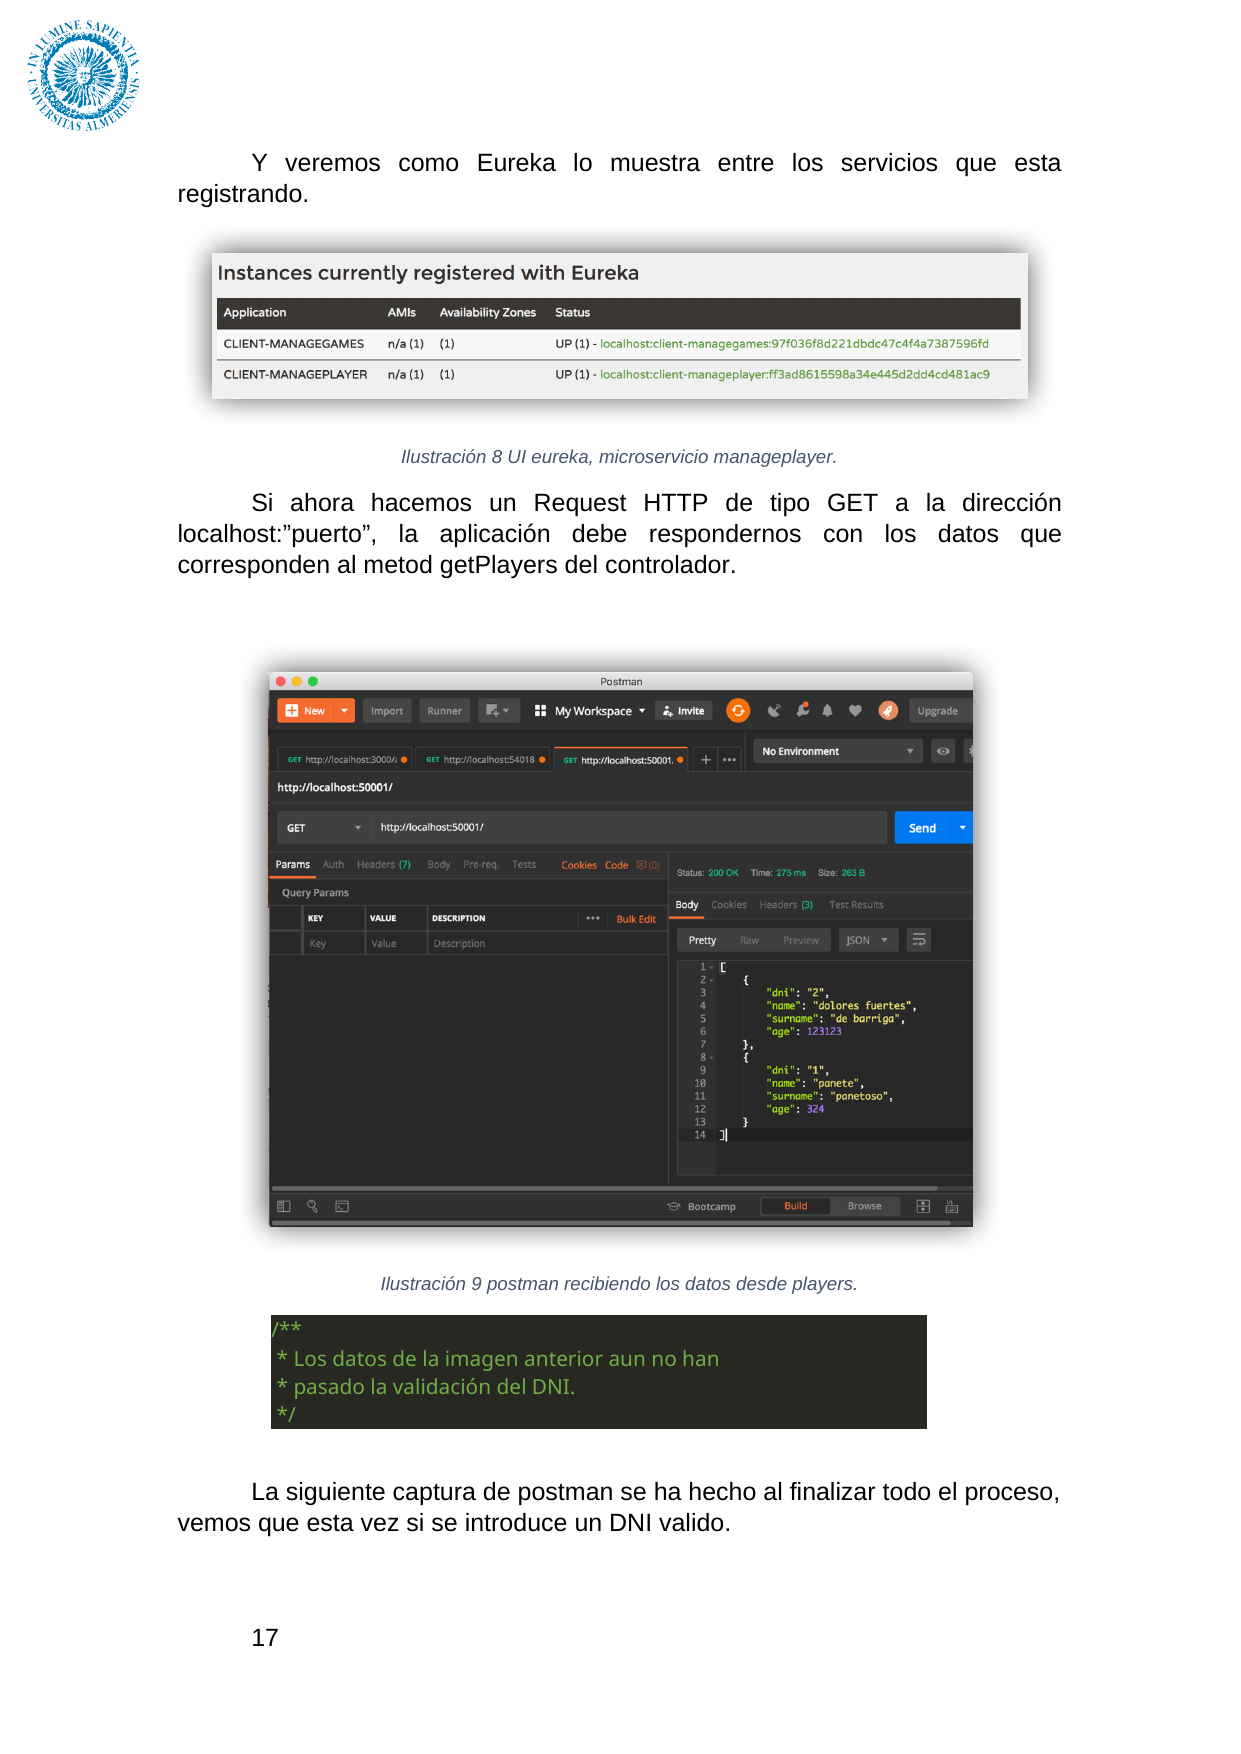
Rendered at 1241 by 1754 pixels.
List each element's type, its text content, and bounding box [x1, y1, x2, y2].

picture [212, 253, 1028, 399]
text Si ahora hacemos un Request HTTP de tipo GET a la dirección localhost:”puerto”, la aplicación debe respondernos con los datos que corresponden al metod getPlayers del controlador. [177, 488, 1063, 579]
picture [268, 672, 973, 1227]
text * Los datos de la imagen anterior aun no han [271, 1344, 927, 1372]
text La siguiente captura de postman se ha hecho al finalizar todo el proceso, vemos que esta vez si se introduce un DNI valido. [177, 1477, 1063, 1536]
text Y veremos como Eureka lo muestra entre los servicios que esta registrando. [177, 148, 1063, 207]
picture [27, 20, 140, 131]
text /** [271, 1315, 927, 1344]
text */ [271, 1401, 927, 1429]
text Ilustración 8 UI eureka, microservicio manageplayer. [177, 446, 1063, 467]
text * pasado la validación del DNI. [271, 1372, 927, 1401]
text Ilustración 9 postman recibiendo los datos desde players. [177, 1273, 1063, 1294]
